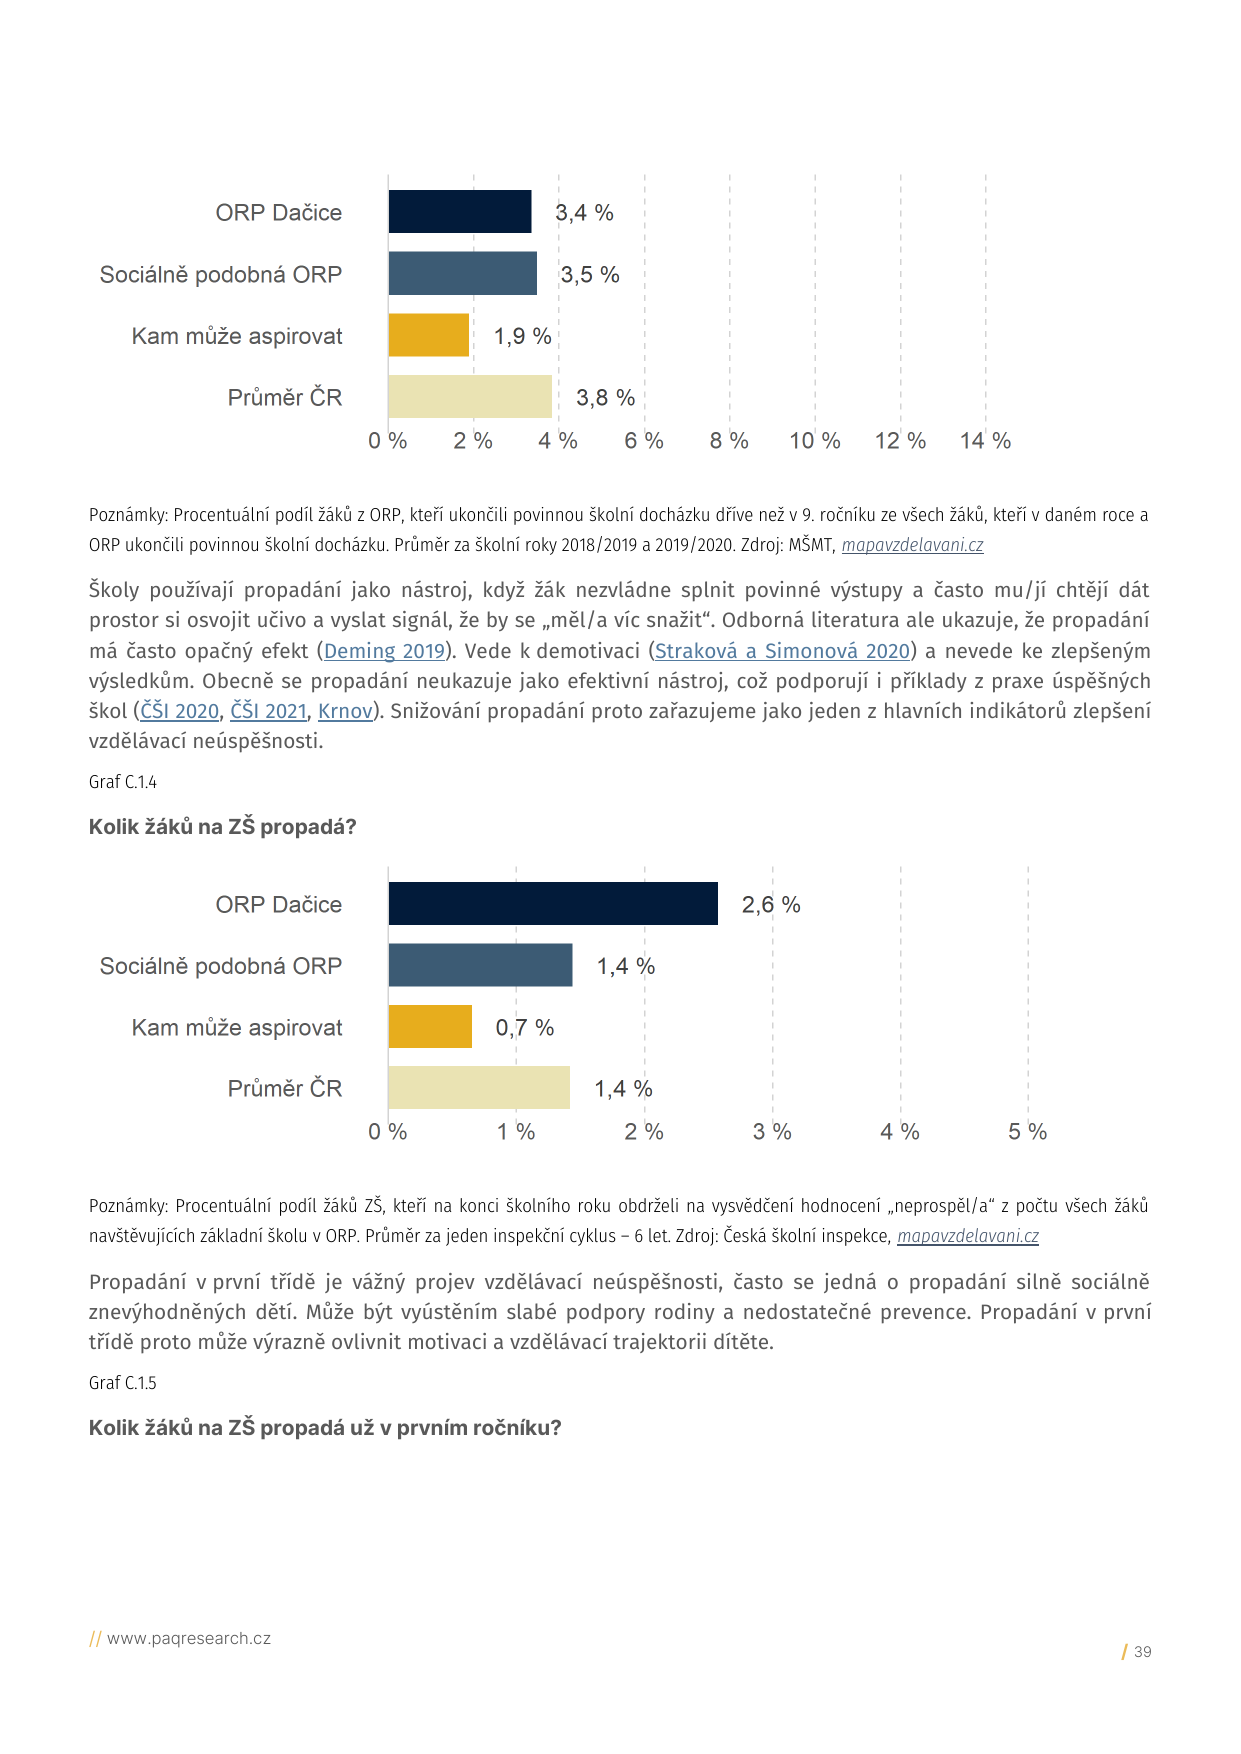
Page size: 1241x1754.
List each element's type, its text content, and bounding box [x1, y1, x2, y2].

text Poznámky: Procentuální podíl žáků ZŠ, kteří na konci školního roku obdrželi na vysvědčení hodnocení „neprospěl/a“ z počtu všech žáků navštěvujících základní školu v ORP. Průměr za jeden inspekční cyklus – 6 let. Zdroj: Česká školní inspekce, mapavzdelavani.cz [89, 1187, 1152, 1248]
text Školy používají propadání jako nástroj, když žák nezvládne splnit povinné výstupy a často mu/jí chtějí dát prostor si osvojit učivo a vyslat signál, že by se „měl/a víc snažit“. Odborná literatura ale ukazuje, že propadání má často opačný efekt (Deming 2019). Vede k demotivaci (Straková a Simonová 2020) a nevede ke zlepšeným výsledkům. Obecně se propadání neukazuje jako efektivní nástroj, což podporují i příklady z praxe úspěšných škol (ČŠI 2020, ČŠI 2021, Krnov). Snižování propadání proto zařazujeme jako jeden z hlavních indikátorů zlepšení vzdělávací neúspěšnosti. [89, 573, 1152, 754]
picture [88, 147, 1139, 480]
text Kolik žáků na ZŠ propadá už v prvním ročníku? [89, 1410, 1152, 1440]
text Graf C.1.4 [89, 771, 1152, 793]
text Graf C.1.5 [89, 1372, 1152, 1394]
picture [88, 839, 1139, 1171]
text Kolik žáků na ZŠ propadá? [89, 809, 1152, 839]
text Poznámky: Procentuální podíl žáků z ORP, kteří ukončili povinnou školní docházku dříve než v 9. ročníku ze všech žáků, kteří v daném roce a ORP ukončili povinnou školní docházku. Průměr za školní roky 2018/2019 a 2019/2020. Zdroj: MŠMT, mapavzdelavani.cz [89, 496, 1152, 556]
text Propadání v první třídě je vážný projev vzdělávací neúspěšnosti, často se jedná o propadání silně sociálně znevýhodněných dětí. Může být vyústěním slabé podpory rodiny a nedostatečné prevence. Propadání v první třídě proto může výrazně ovlivnit motivaci a vzdělávací trajektorii dítěte. [89, 1264, 1152, 1355]
